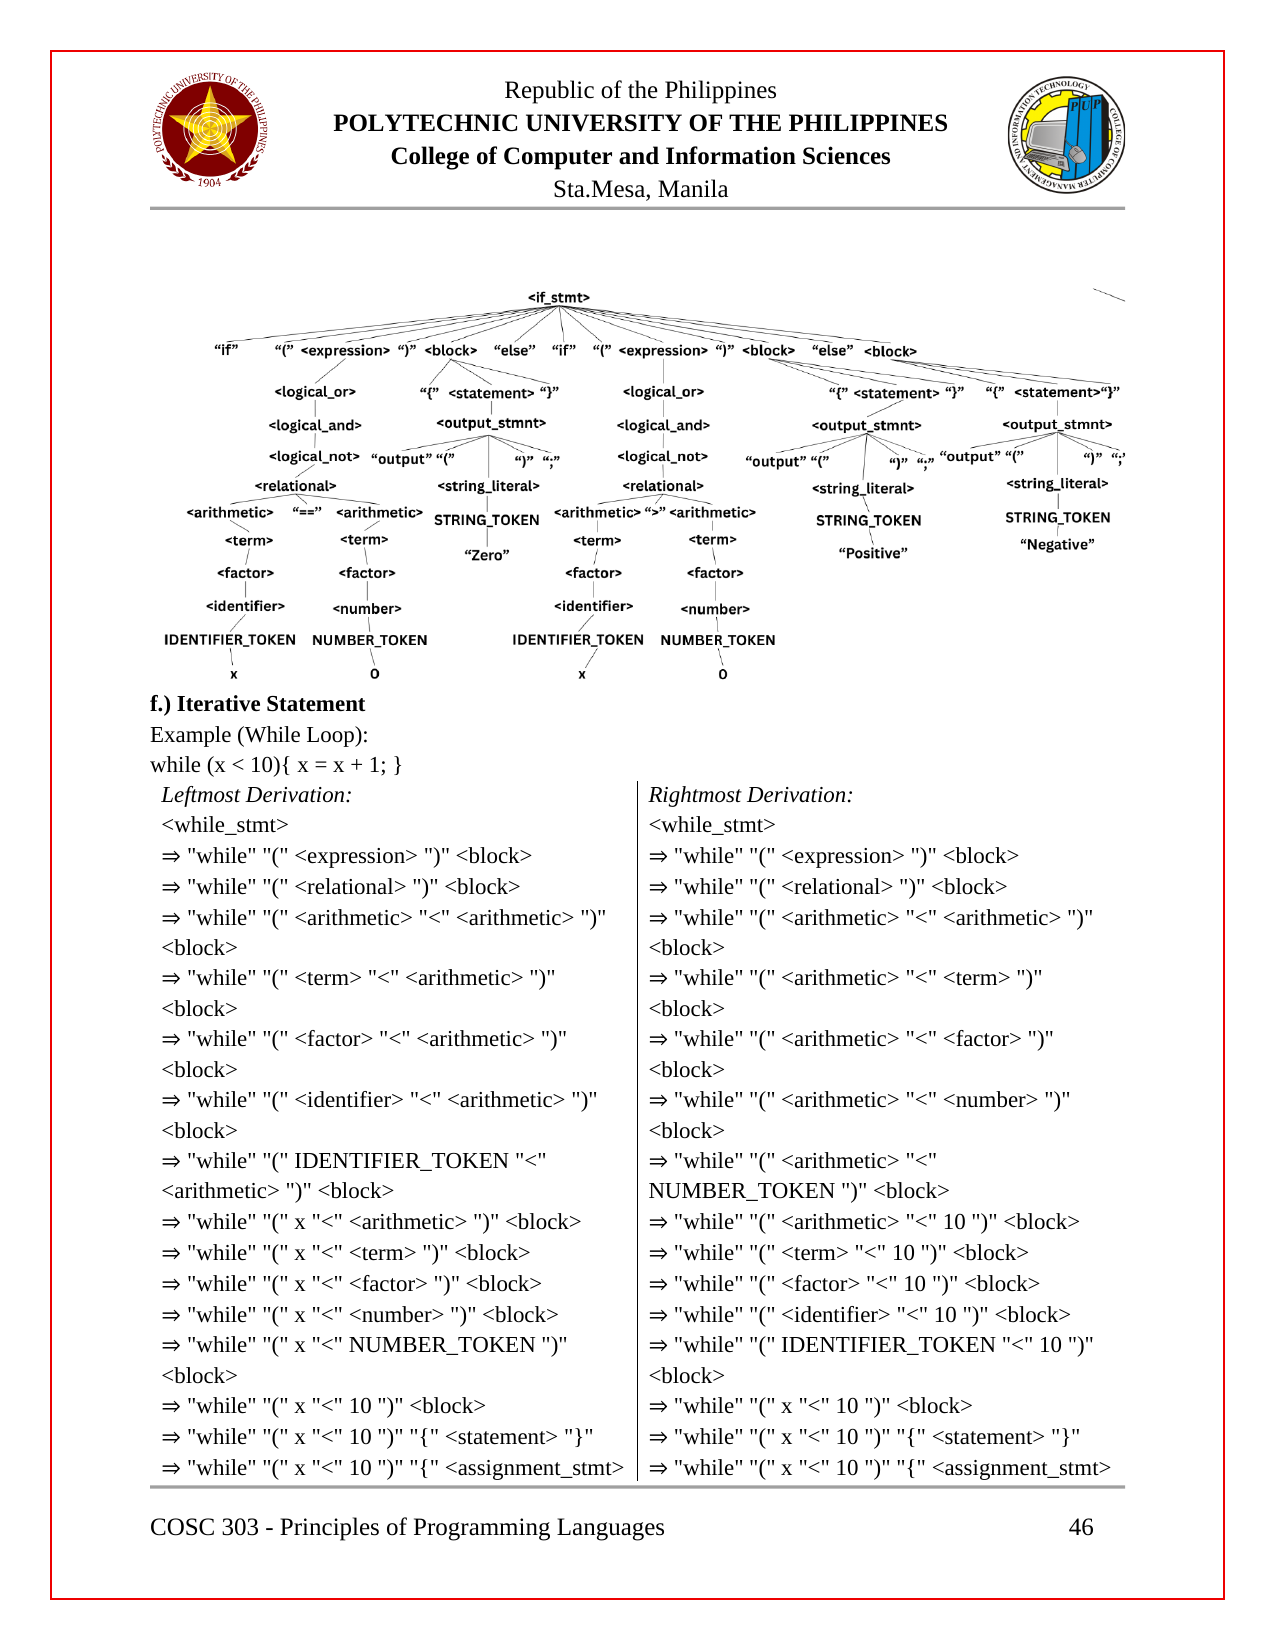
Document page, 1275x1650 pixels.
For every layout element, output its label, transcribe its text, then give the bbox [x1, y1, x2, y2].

picture [1007, 76, 1125, 194]
text while (x < 10){ x = x + 1; } [150, 751, 1125, 777]
text Example (While Loop): [150, 721, 1125, 747]
picture [150, 270, 1125, 687]
text f.) Iterative Statement [150, 690, 1125, 717]
picture [150, 71, 268, 189]
